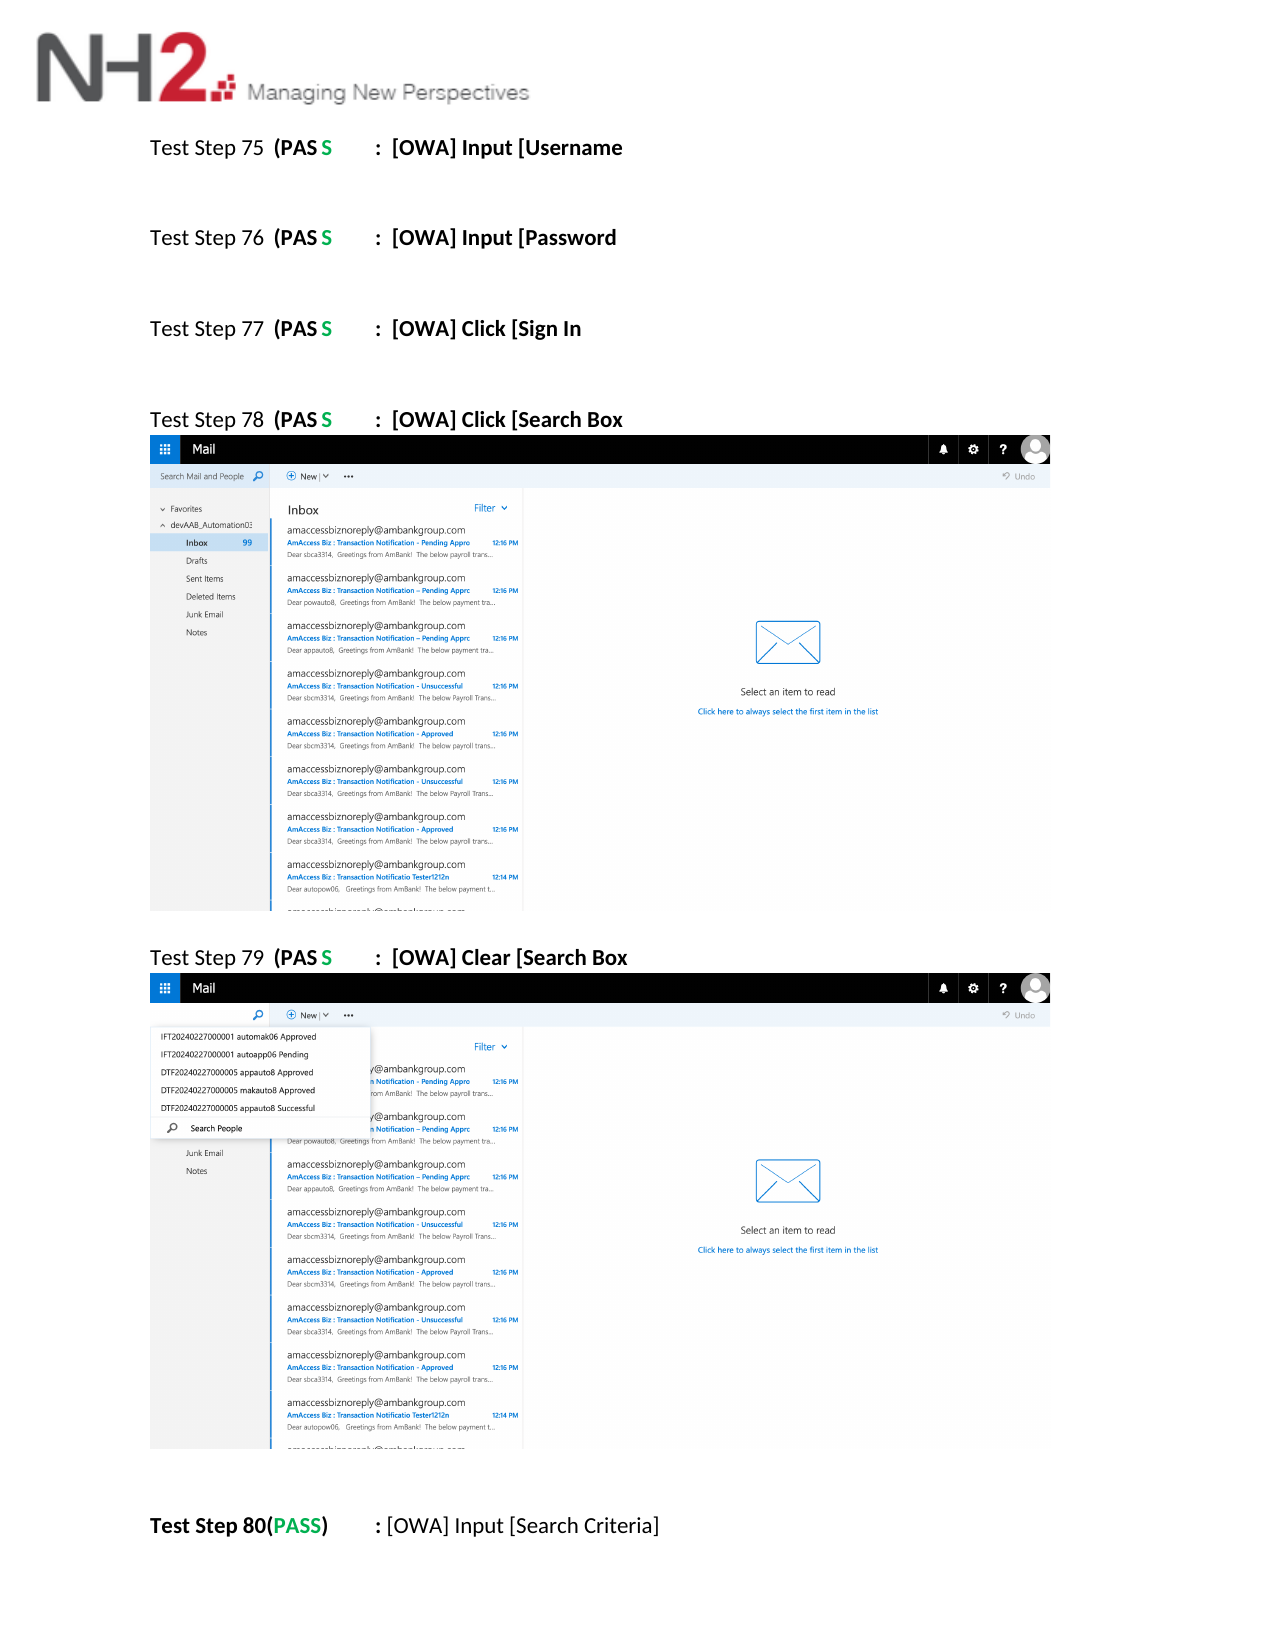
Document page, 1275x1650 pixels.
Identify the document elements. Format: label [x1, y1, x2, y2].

picture [150, 435, 1050, 911]
picture [26, 23, 540, 111]
text [150, 133, 1125, 1539]
picture [150, 973, 1050, 1449]
